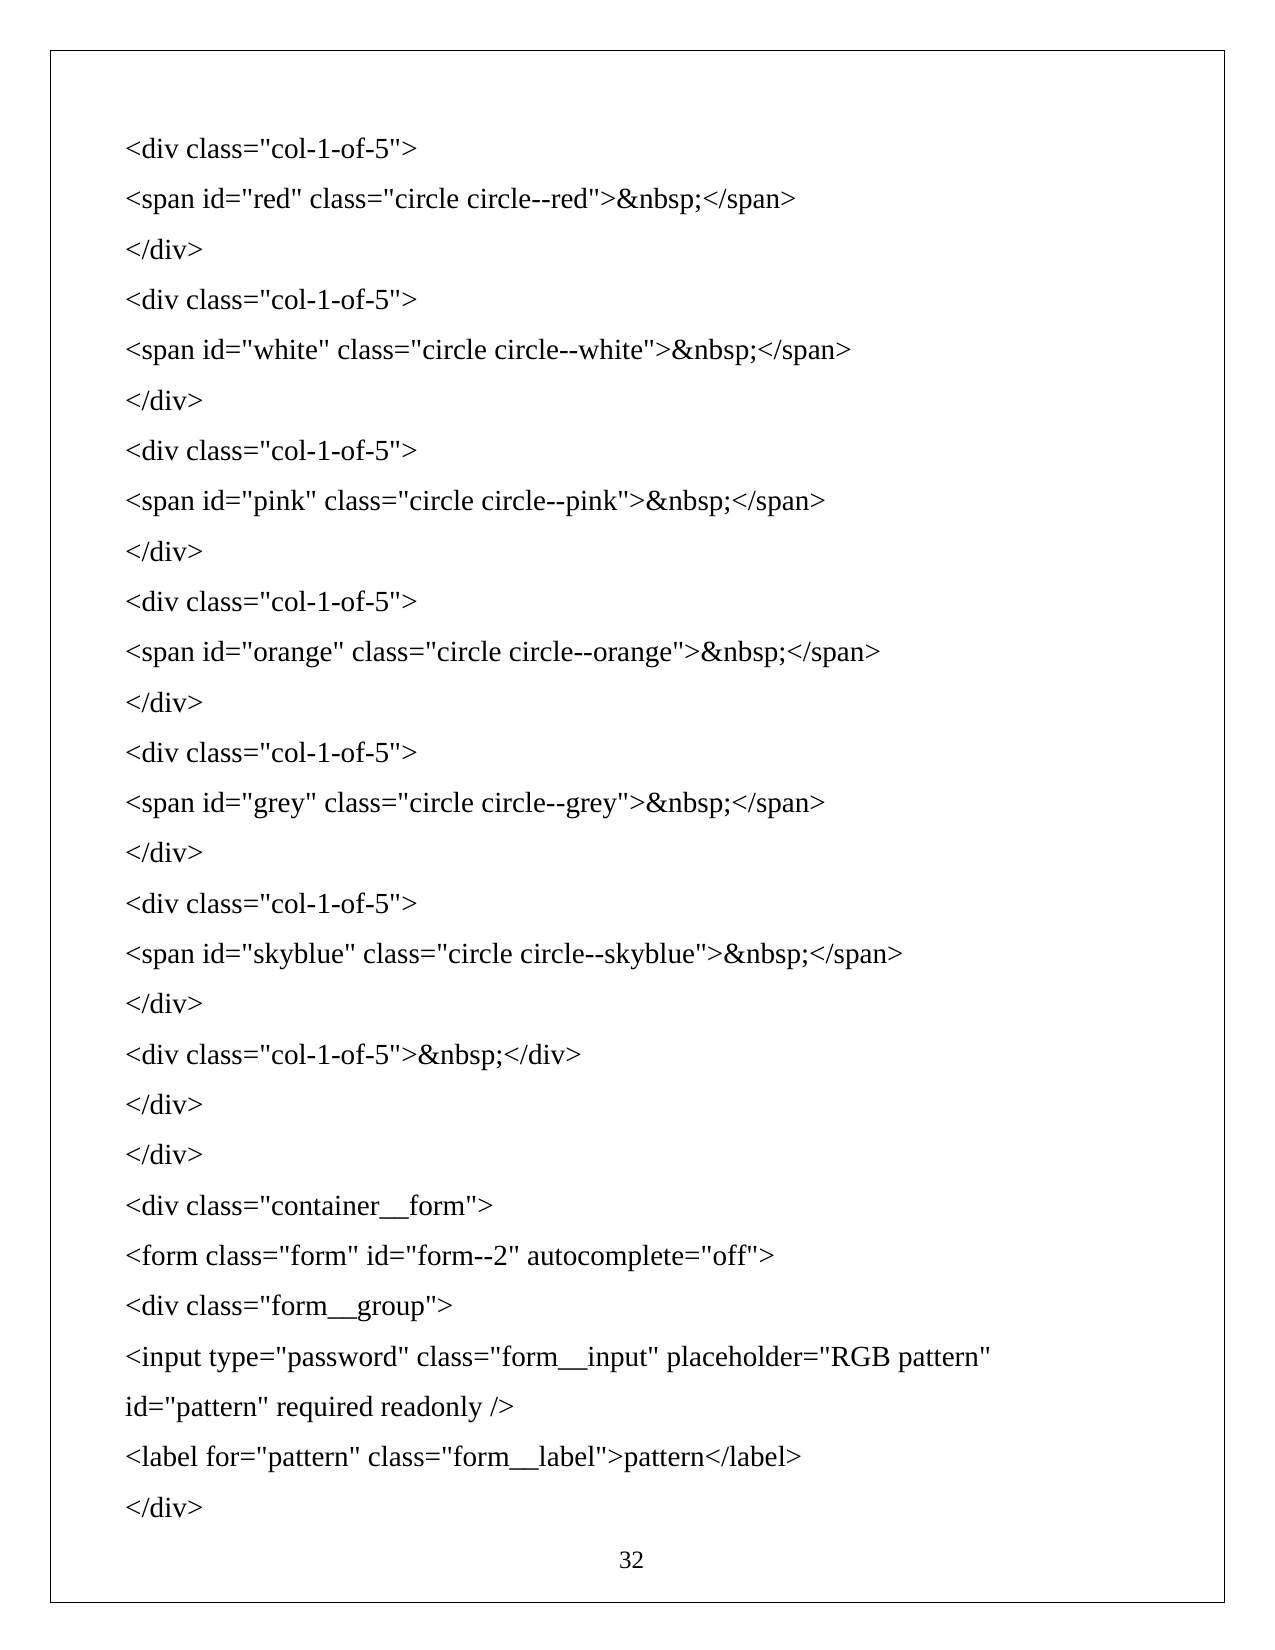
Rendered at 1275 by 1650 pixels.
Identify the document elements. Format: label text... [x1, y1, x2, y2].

text </div> [125, 1087, 1138, 1121]
text <div class="container__form"> [125, 1188, 1138, 1221]
text </div> [125, 836, 1138, 869]
text <input type="password" class="form__input" placeholder="RGB pattern" id="pattern" required readonly /> [125, 1339, 1138, 1423]
text <span id="skyblue" class="circle circle--skyblue">&nbsp;</span> [125, 936, 1138, 970]
text <form class="form" id="form--2" autocomplete="off"> [125, 1238, 1138, 1272]
text </div> [125, 232, 1138, 265]
text </div> [125, 383, 1138, 416]
text <div class="form__group"> [125, 1288, 1138, 1322]
text <div class="col-1-of-5"> [125, 584, 1138, 618]
text </div> [125, 1137, 1138, 1171]
text <div class="col-1-of-5"> [125, 886, 1138, 919]
text <span id="pink" class="circle circle--pink">&nbsp;</span> [125, 483, 1138, 517]
text <div class="col-1-of-5"> [125, 131, 1138, 165]
text <span id="white" class="circle circle--white">&nbsp;</span> [125, 332, 1138, 366]
text </div> [125, 1490, 1138, 1523]
text <span id="orange" class="circle circle--orange">&nbsp;</span> [125, 634, 1138, 668]
text </div> [125, 987, 1138, 1020]
text <label for="pattern" class="form__label">pattern</label> [125, 1439, 1138, 1473]
text <div class="col-1-of-5"> [125, 282, 1138, 316]
text <span id="red" class="circle circle--red">&nbsp;</span> [125, 182, 1138, 215]
text <div class="col-1-of-5">&nbsp;</div> [125, 1037, 1138, 1070]
text <div class="col-1-of-5"> [125, 433, 1138, 467]
text <div class="col-1-of-5"> [125, 735, 1138, 768]
text </div> [125, 534, 1138, 567]
text <span id="grey" class="circle circle--grey">&nbsp;</span> [125, 785, 1138, 819]
text </div> [125, 685, 1138, 718]
